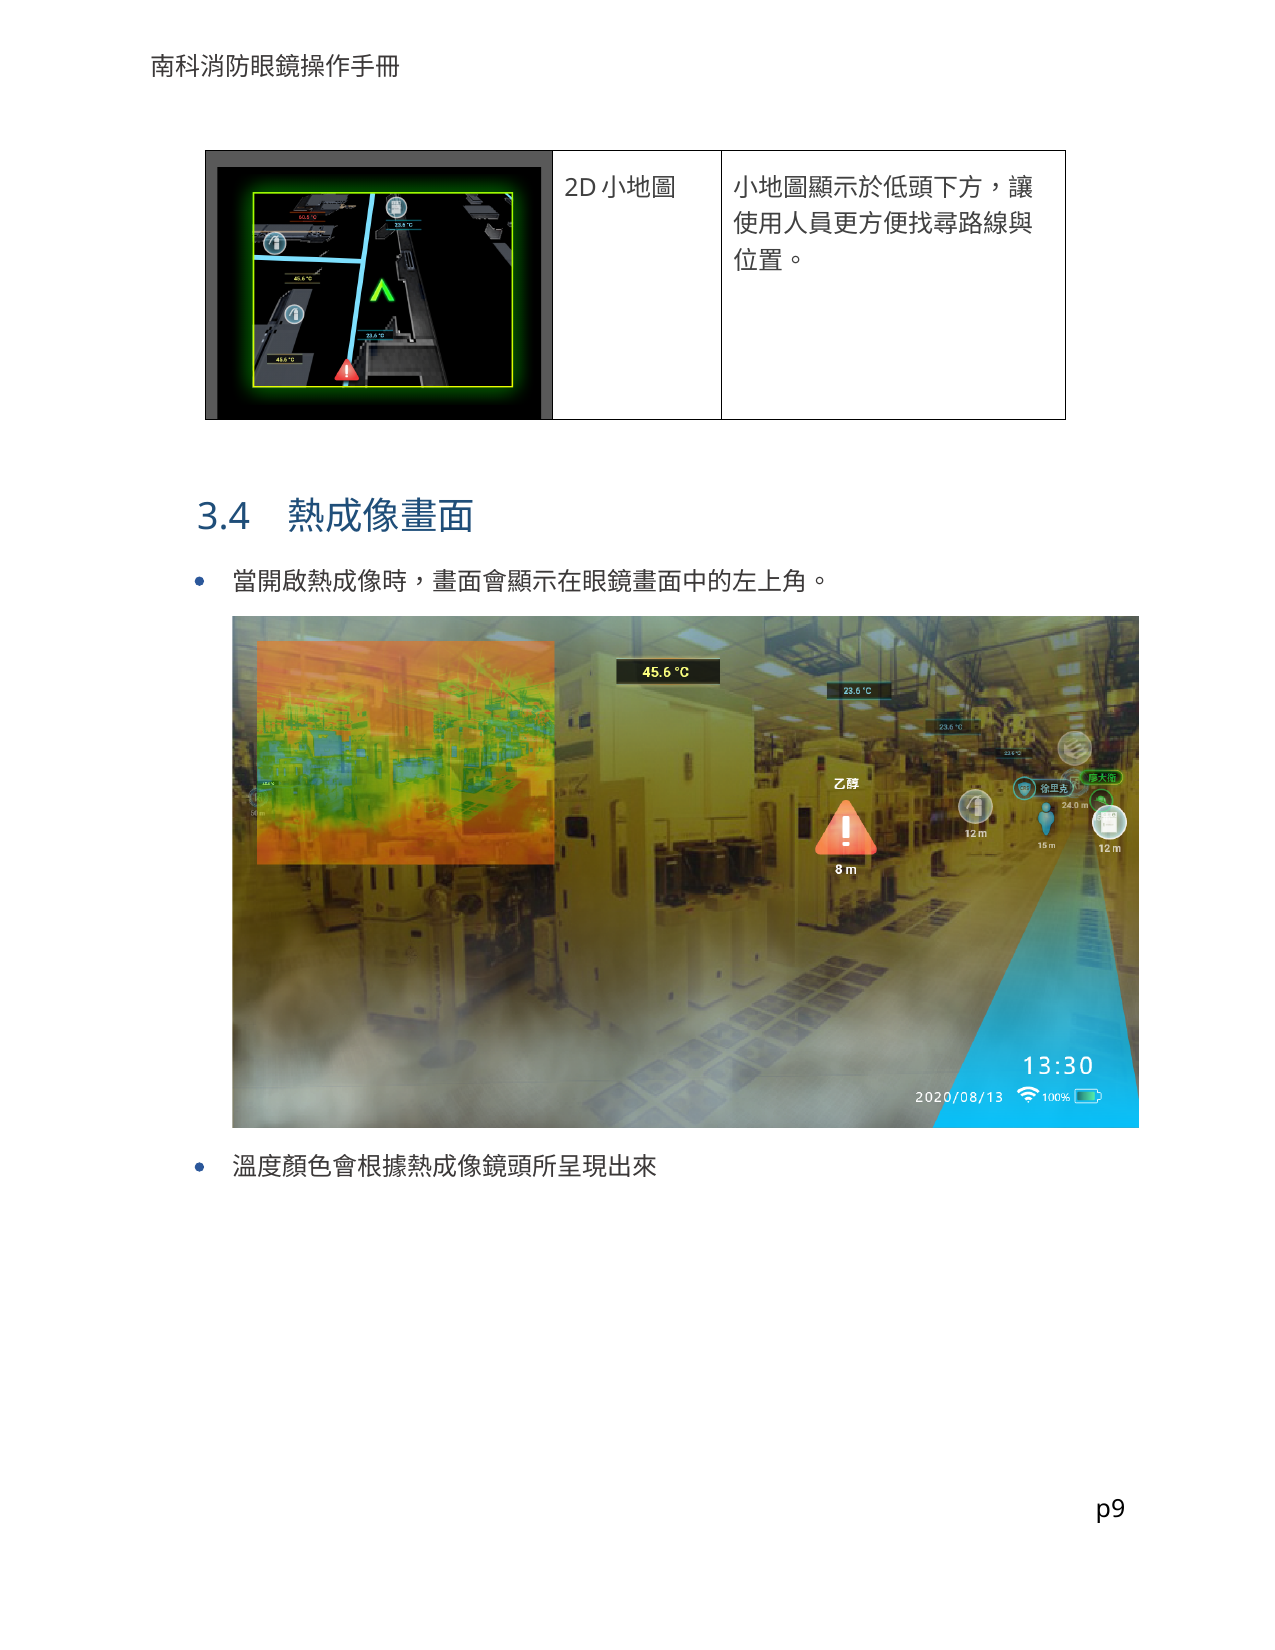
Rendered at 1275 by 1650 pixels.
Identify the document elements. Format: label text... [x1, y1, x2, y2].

picture [217, 167, 542, 419]
picture [232, 616, 1139, 1128]
table_cell 小地圖顯示於低頭下方，讓使用人員更方便找尋路線與位置。 [722, 151, 1065, 419]
subtitle 3.4 熱成像畫面 [197, 486, 1125, 540]
list 當開啟熱成像時，畫面會顯示在眼鏡畫面中的左上角。 [195, 561, 1125, 597]
table_cell [206, 151, 552, 419]
table_cell 2D小地圖 [553, 151, 721, 419]
list 溫度顏色會根據熱成像鏡頭所呈現出來 [195, 1147, 1125, 1183]
